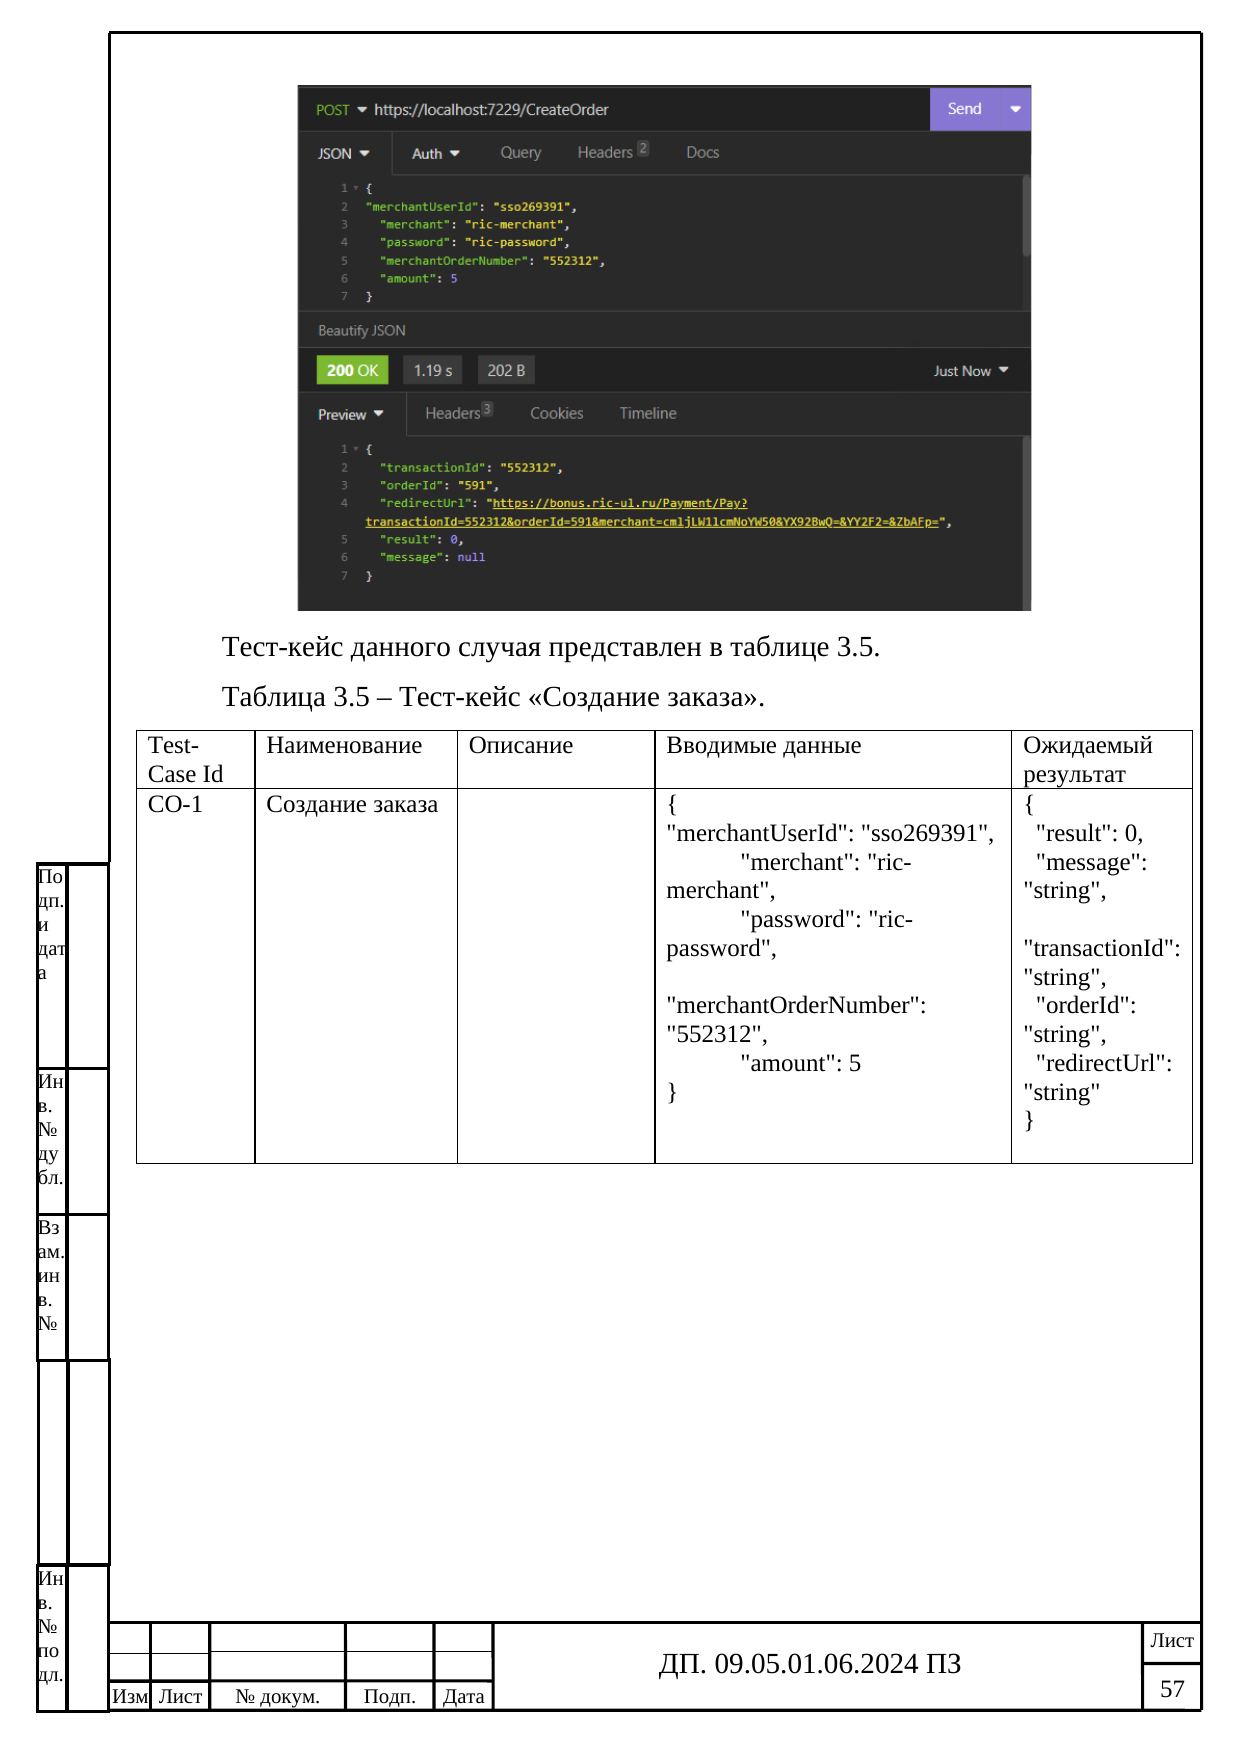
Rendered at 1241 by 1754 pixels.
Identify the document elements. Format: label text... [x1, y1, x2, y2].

table_cell [458, 789, 654, 1163]
table_header Test-Case Id [137, 731, 254, 788]
table_cell Создание заказа [256, 789, 457, 1163]
table_header Ожидаемый результат [1012, 731, 1192, 788]
picture [297, 85, 1032, 611]
text Таблица 3.5 – Тест-кейс «Создание заказа». [148, 679, 1181, 713]
table_cell CO-1 [137, 789, 254, 1163]
table_header Описание [458, 731, 654, 788]
table_cell { "merchantUserId": "sso269391", "merchant": "ric-merchant", "password": "ric-password", "merchantOrderNumber": "552312", "amount": 5 } [656, 789, 1011, 1163]
table_cell { "result": 0, "message": "string", "transactionId": "string", "orderId": "string", "redirectUrl": "string" } [1012, 789, 1192, 1163]
table_header Наименование [256, 731, 457, 788]
table_header Вводимые данные [656, 731, 1011, 788]
text Тест-кейс данного случая представлен в таблице 3.5. [148, 629, 1181, 662]
